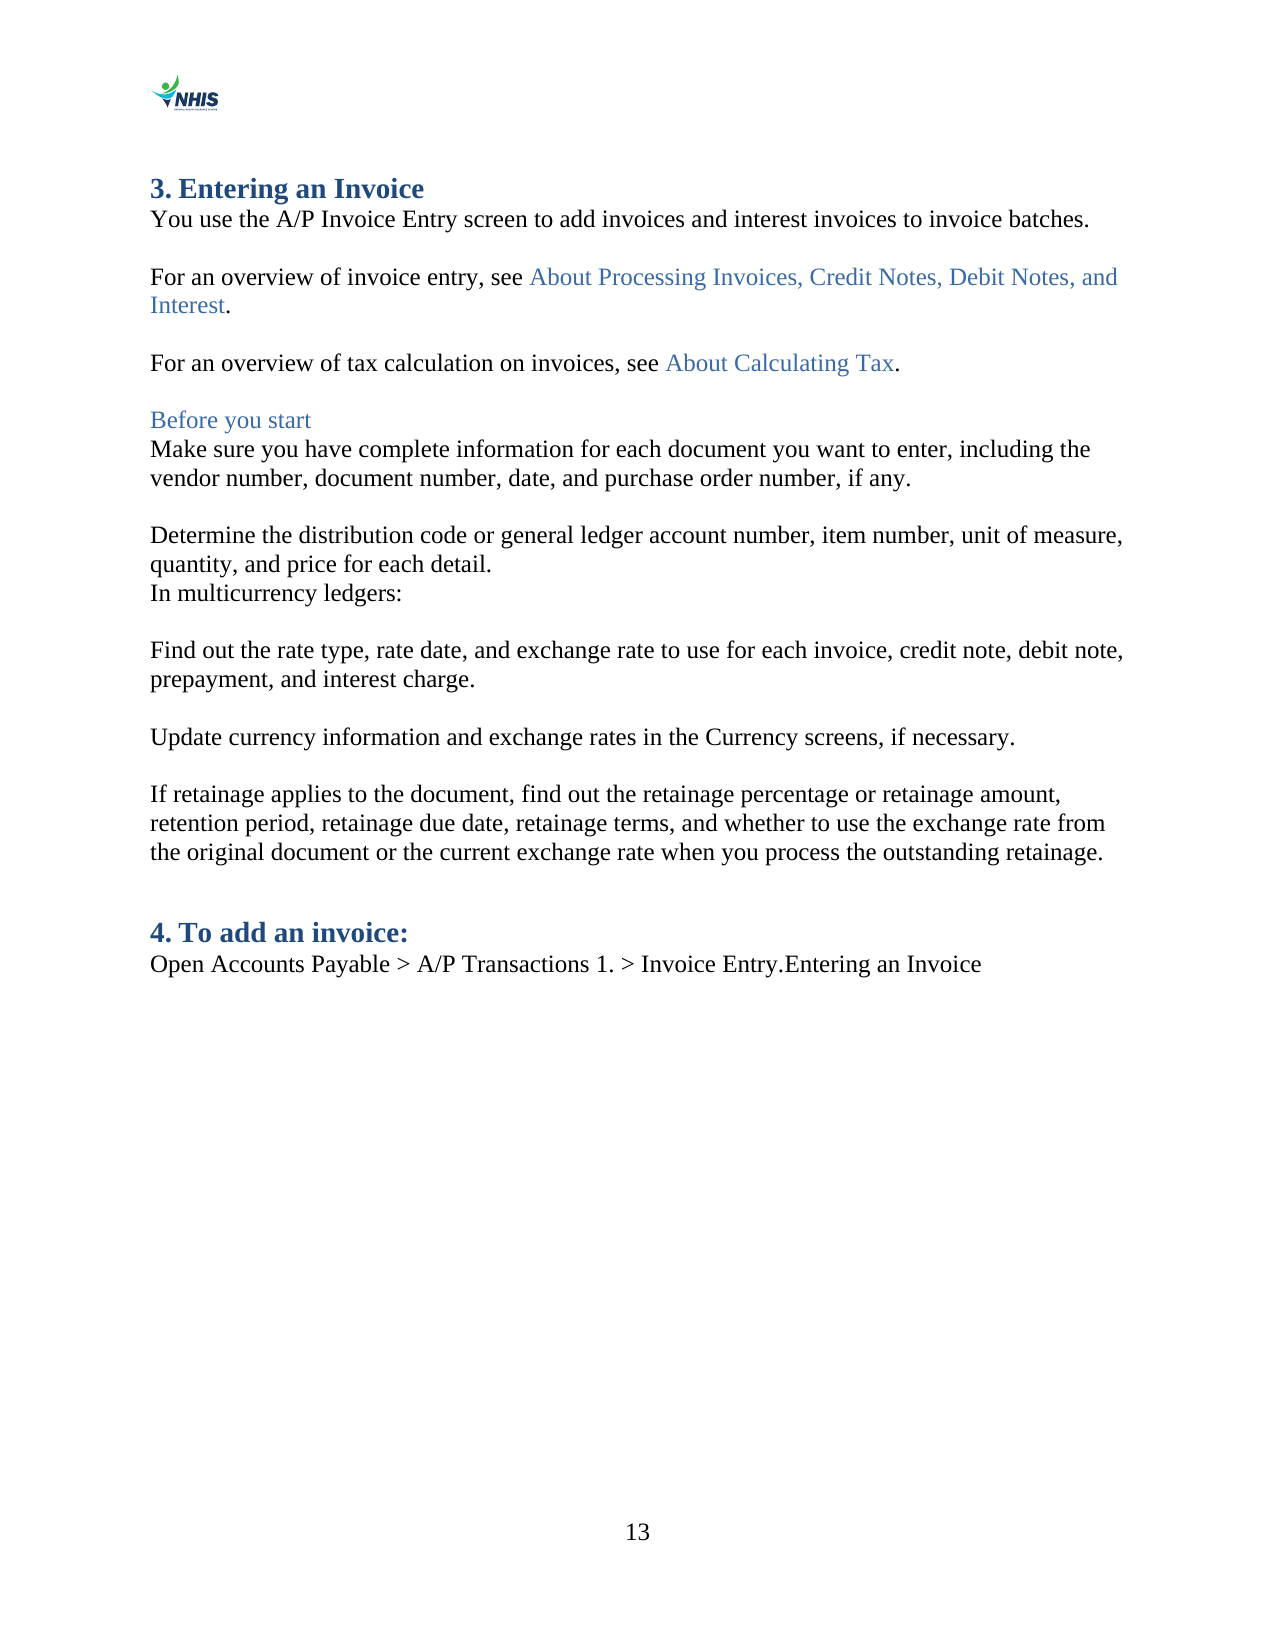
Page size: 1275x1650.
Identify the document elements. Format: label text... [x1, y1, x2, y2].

text Update currency information and exchange rates in the Currency screens, if necessary. [150, 722, 1125, 751]
picture [150, 75, 222, 113]
text Make sure you have complete information for each document you want to enter, including the vendor number, document number, date, and purchase order number, if any. [150, 434, 1125, 492]
text If retainage applies to the document, find out the retainage percentage or retainage amount, retention period, retainage due date, retainage terms, and whether to use the exchange rate from the original document or the current exchange rate when you process the outstanding retainage. [150, 779, 1125, 866]
subtitle Entering an Invoice [150, 171, 1125, 204]
text Before you start [150, 406, 1125, 434]
text Determine the distribution code or general ledger account number, item number, unit of measure, quantity, and price for each detail. [150, 521, 1125, 578]
subtitle To add an invoice: [150, 915, 1125, 949]
text For an overview of tax calculation on invoices, see About Calculating Tax. [150, 348, 1125, 377]
text You use the A/P Invoice Entry screen to add invoices and interest invoices to invoice batches. [150, 204, 1125, 233]
text Open Accounts Payable > A/P Transactions 1. > Invoice Entry.Entering an Invoice [150, 949, 1125, 977]
text For an overview of invoice entry, see About Processing Invoices, Credit Notes, Debit Notes, and Interest. [150, 262, 1125, 319]
text In multicurrency ledgers: [150, 578, 1125, 607]
text Find out the rate type, rate date, and exchange rate to use for each invoice, credit note, debit note, prepayment, and interest charge. [150, 636, 1125, 693]
